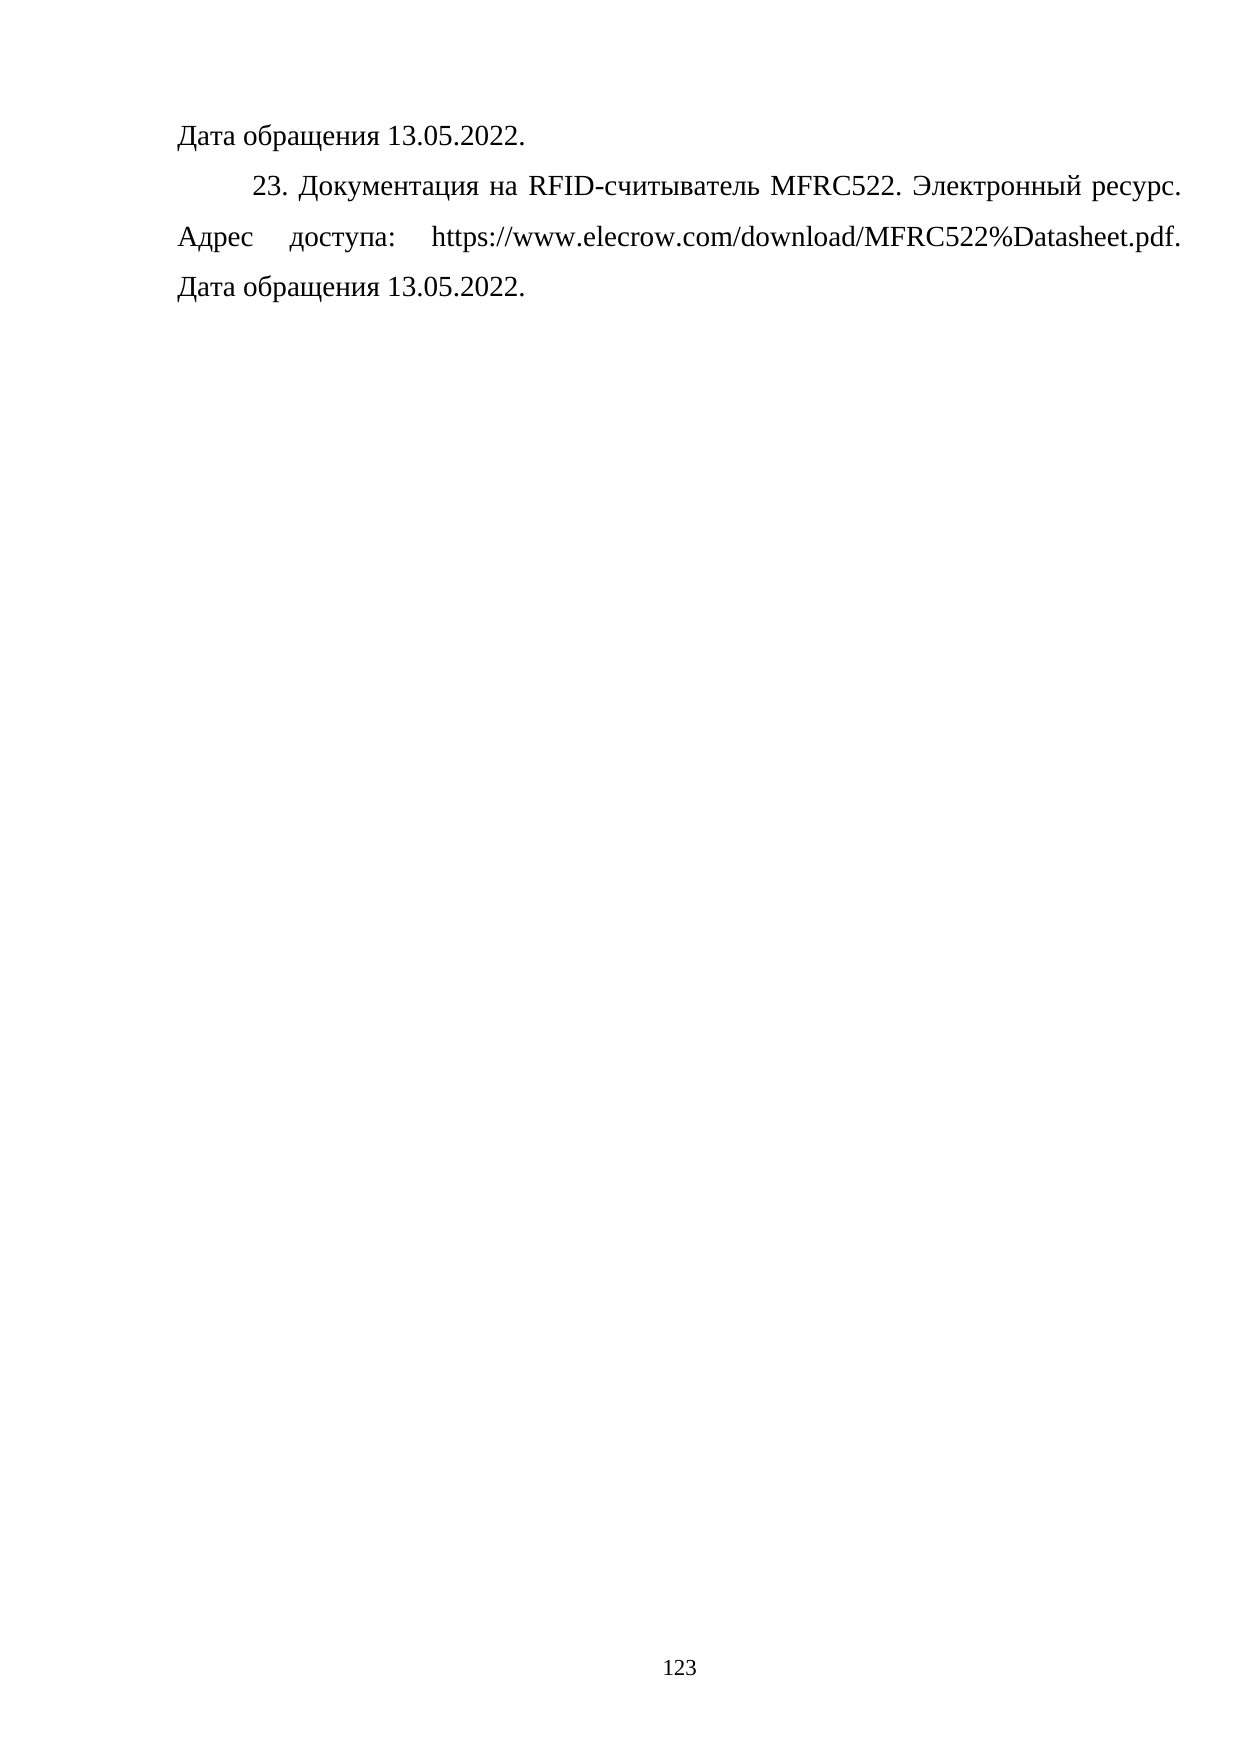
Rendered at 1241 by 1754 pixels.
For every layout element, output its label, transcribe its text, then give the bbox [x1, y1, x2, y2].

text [177, 118, 1182, 152]
text 23. Документация на RFID-считыватель MFRC522. Электронный ресурс. Адрес доступа: https://www.elecrow.com/download/MFRC522%Datasheet.pdf. Дата обращения 13.05.2022. [177, 168, 1182, 302]
